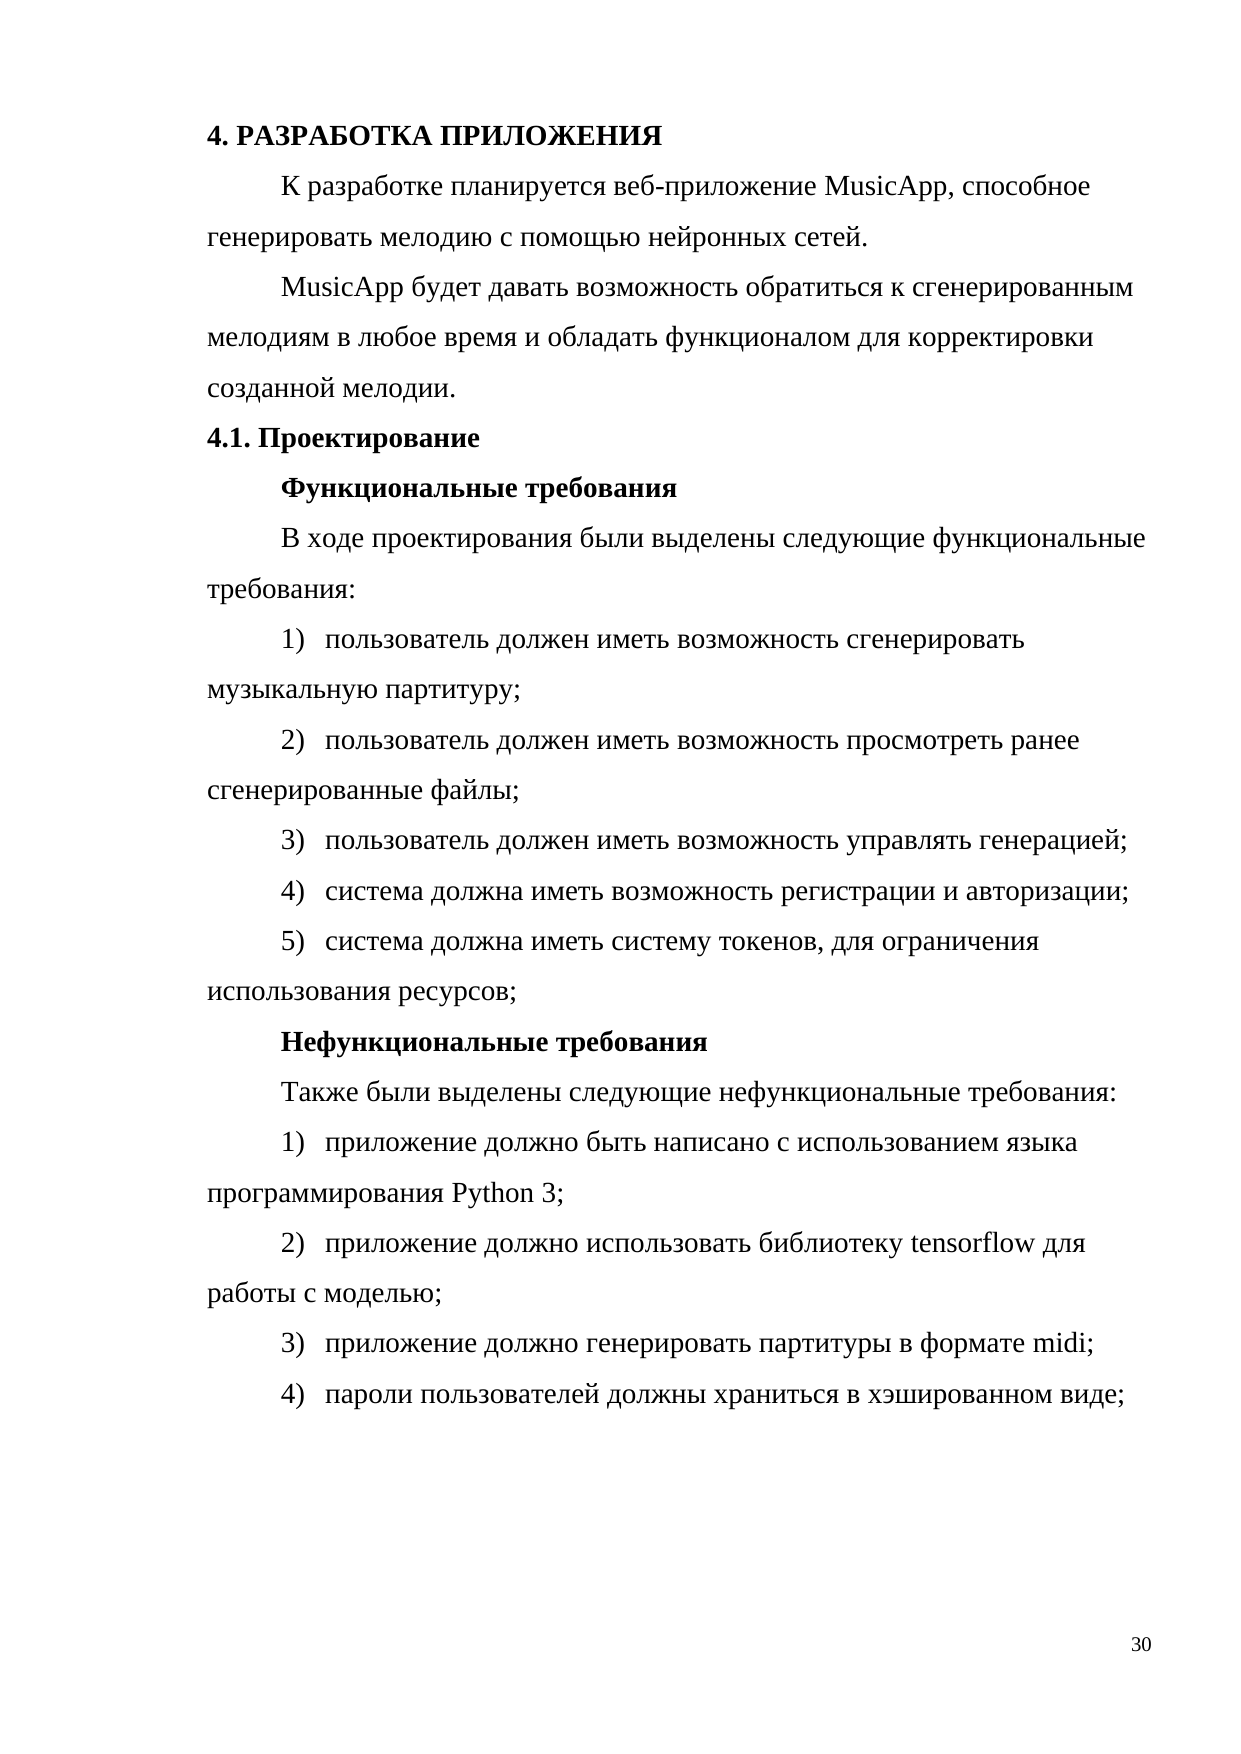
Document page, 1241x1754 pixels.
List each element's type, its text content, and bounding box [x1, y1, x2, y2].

text К разработке планируется веб-приложение MusicApp, способное генерировать мелодию с помощью нейронных сетей. [207, 168, 1152, 252]
subtitle 4. РАЗРАБОТКА ПРИЛОЖЕНИЯ [207, 118, 1152, 152]
list система должна иметь возможность регистрации и авторизации; [207, 873, 1152, 906]
list пароли пользователей должны храниться в хэшированном виде; [207, 1376, 1152, 1409]
subtitle 4.1. Проектирование [207, 420, 1152, 453]
text В ходе проектирования были выделены следующие функциональные требования: [207, 521, 1152, 604]
list пользователь должен иметь возможность управлять генерацией; [207, 822, 1152, 856]
text Нефункциональные требования [207, 1024, 1152, 1057]
list пользователь должен иметь возможность просмотреть ранее cгенерированные файлы; [207, 722, 1152, 806]
list пользователь должен иметь возможность сгенерировать музыкальную партитуру; [207, 621, 1152, 705]
text MusicApp будет давать возможность обратиться к сгенерированным мелодиям в любое время и обладать функционалом для корректировки созданной мелодии. [207, 269, 1152, 403]
list приложение должно генерировать партитуры в формате midi; [207, 1326, 1152, 1359]
list приложение должно использовать библиотеку tensorflow для работы с моделью; [207, 1225, 1152, 1309]
list приложение должно быть написано с использованием языка программирования Python 3; [207, 1124, 1152, 1208]
text Также были выделены следующие нефункциональные требования: [207, 1074, 1152, 1108]
list система должна иметь систему токенов, для ограничения использования ресурсов; [207, 923, 1152, 1007]
text Функциональные требования [207, 470, 1152, 504]
